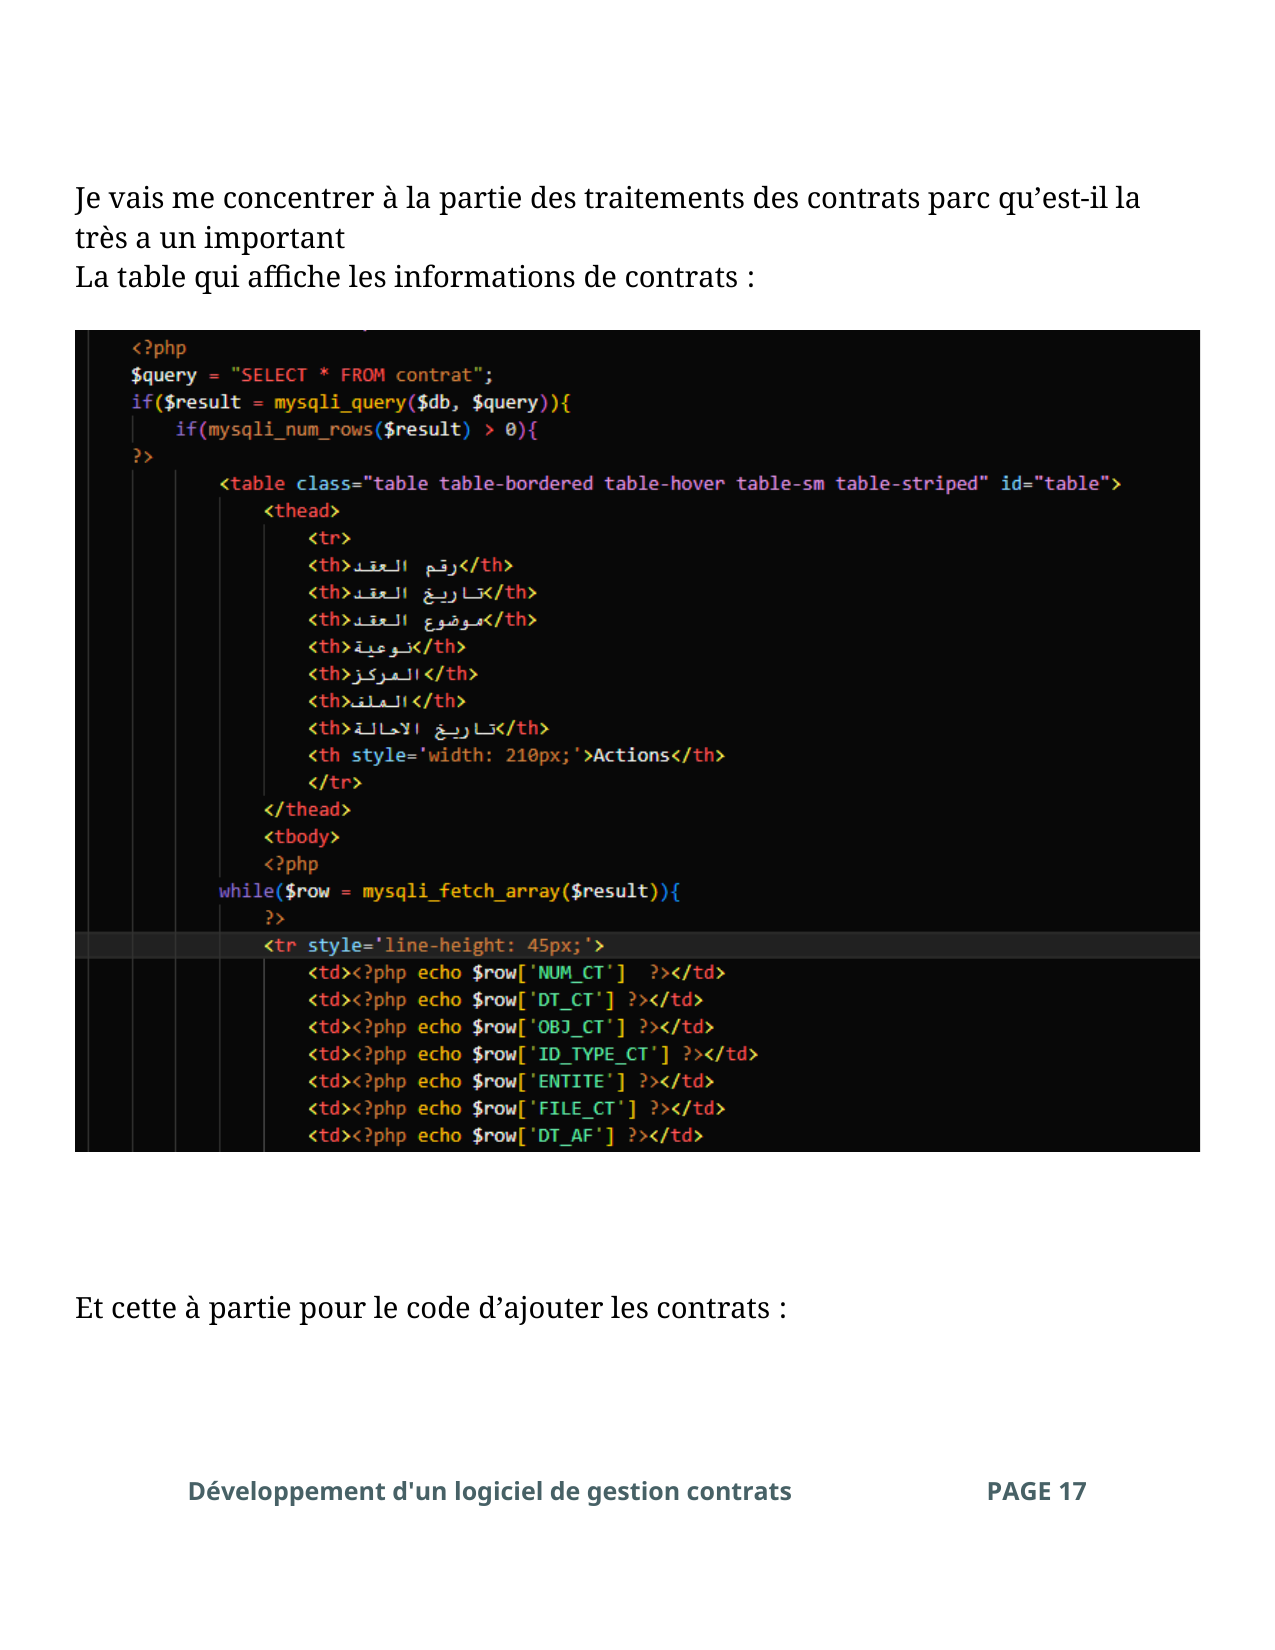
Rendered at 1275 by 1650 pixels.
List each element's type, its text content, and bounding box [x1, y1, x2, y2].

text La table qui affiche les informations de contrats : [75, 257, 1200, 296]
picture [75, 330, 1200, 1152]
text Je vais me concentrer à la partie des traitements des contrats parc qu’est-il la très a un important [75, 177, 1200, 257]
text Et cette à partie pour le code d’ajouter les contrats : [75, 1287, 1200, 1327]
